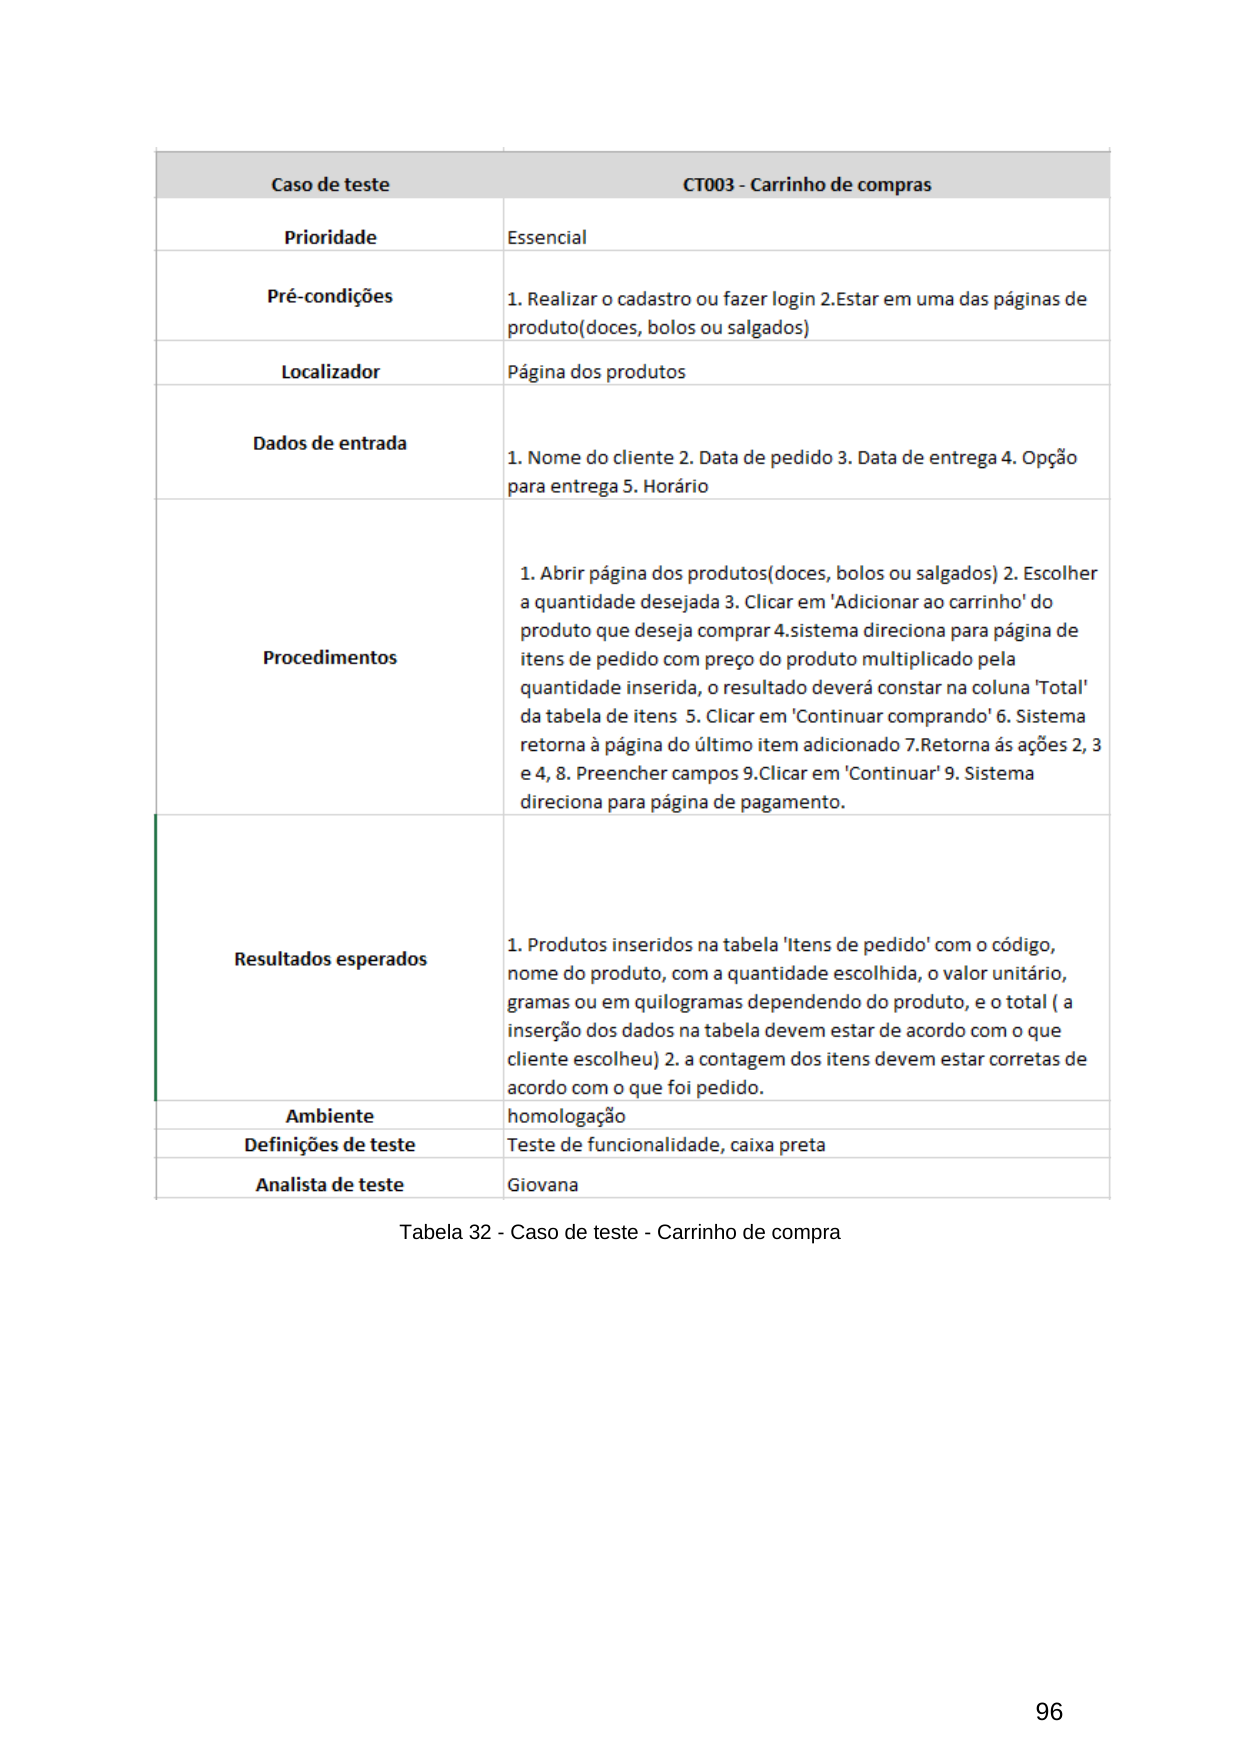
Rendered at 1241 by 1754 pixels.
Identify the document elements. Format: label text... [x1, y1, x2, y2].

text Tabela 32 - Caso de teste - Carrinho de compra [177, 1220, 1063, 1244]
picture [153, 147, 1112, 1200]
